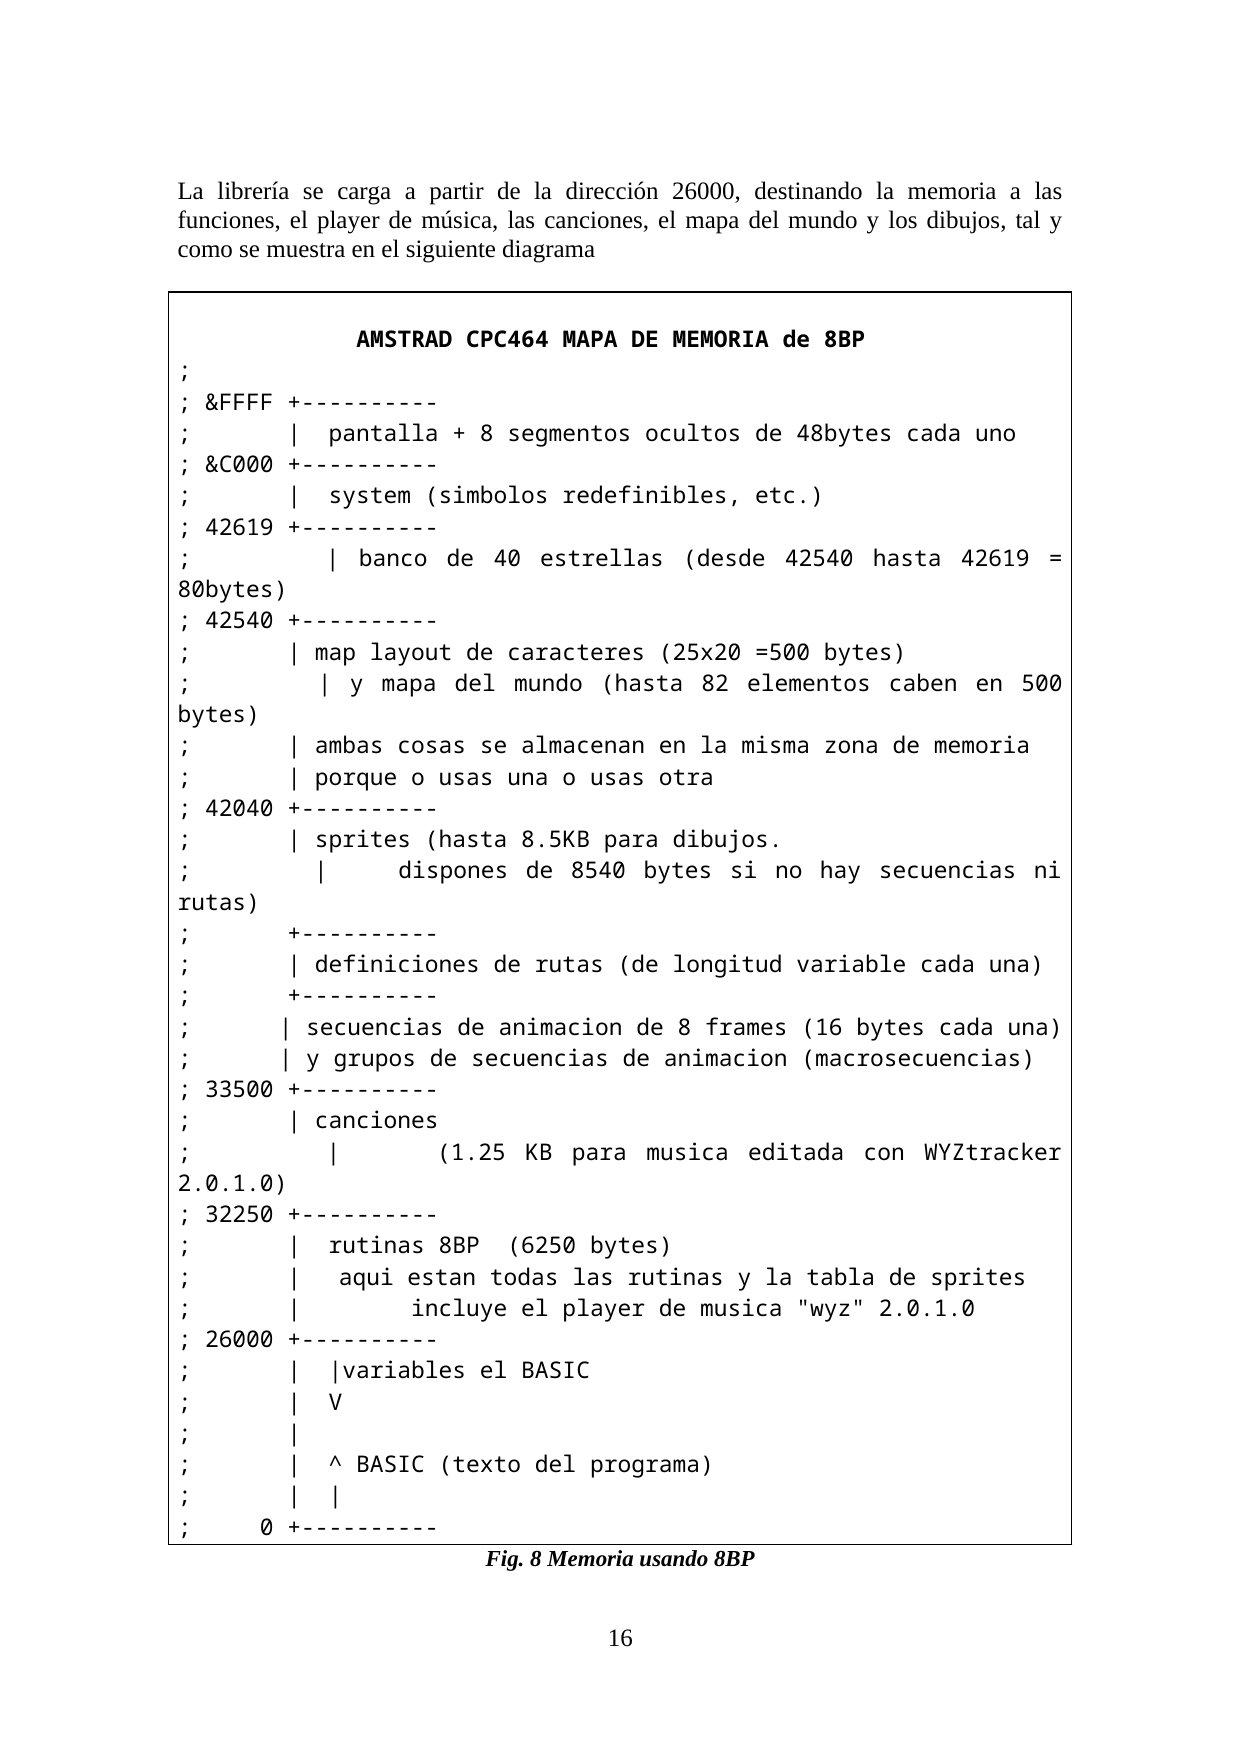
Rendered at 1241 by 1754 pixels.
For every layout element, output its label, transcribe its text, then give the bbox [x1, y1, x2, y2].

text ; | (1.25 KB para musica editada con WYZtracker 2.0.1.0) [177, 1136, 1063, 1198]
text ; | rutinas 8BP (6250 bytes) [177, 1229, 1063, 1261]
text AMSTRAD CPC464 MAPA DE MEMORIA de 8BP [177, 323, 1063, 354]
text ; | incluye el player de musica "wyz" 2.0.1.0 [177, 1292, 1063, 1323]
text ; &C000 +---------- [177, 448, 1063, 479]
text ; | y mapa del mundo (hasta 82 elementos caben en 500 bytes) [177, 667, 1063, 729]
text ; | canciones [177, 1104, 1063, 1136]
text ; | y grupos de secuencias de animacion (macrosecuencias) [177, 1042, 1063, 1073]
text ; | secuencias de animacion de 8 frames (16 bytes cada una) [177, 1011, 1063, 1042]
text ; | V [177, 1386, 1063, 1417]
text ; | sprites (hasta 8.5KB para dibujos. [177, 823, 1063, 854]
text ; | definiciones de rutas (de longitud variable cada una) [177, 948, 1063, 979]
text ; | | [177, 1479, 1063, 1508]
text Fig. 7 Memoria usando 8BP [177, 1545, 1063, 1571]
text ; 42619 +---------- [177, 511, 1063, 542]
text ; +---------- [177, 917, 1063, 948]
text ; | system (simbolos redefinibles, etc.) [177, 479, 1063, 511]
text ; | pantalla + 8 segmentos ocultos de 48bytes cada uno [177, 417, 1063, 448]
text ; | ambas cosas se almacenan en la misma zona de memoria [177, 729, 1063, 761]
text ; | porque o usas una o usas otra [177, 761, 1063, 792]
text ; [177, 354, 1063, 386]
text ; +---------- [177, 979, 1063, 1011]
text ; | [177, 1417, 1063, 1448]
text ; 42540 +---------- [177, 604, 1063, 636]
text ; 42040 +---------- [177, 792, 1063, 823]
text La librería se carga a partir de la dirección 26000, destinando la memoria a las funciones, el player de música, las canciones, el mapa del mundo y los dibujos, tal y como se muestra en el siguiente diagrama [177, 176, 1063, 263]
text ; 32250 +---------- [177, 1198, 1063, 1229]
text ; 0 +---------- [169, 1508, 1071, 1544]
text ; | ^ BASIC (texto del programa) [177, 1448, 1063, 1479]
text ; | |variables el BASIC [177, 1354, 1063, 1386]
text ; | map layout de caracteres (25x20 =500 bytes) [177, 636, 1063, 667]
text ; | banco de 40 estrellas (desde 42540 hasta 42619 = 80bytes) [177, 542, 1063, 604]
text ; | aqui estan todas las rutinas y la tabla de sprites [177, 1261, 1063, 1292]
text ; | dispones de 8540 bytes si no hay secuencias ni rutas) [177, 854, 1063, 917]
text ; &FFFF +---------- [177, 386, 1063, 417]
text ; 26000 +---------- [177, 1323, 1063, 1354]
text ; 33500 +---------- [177, 1073, 1063, 1104]
